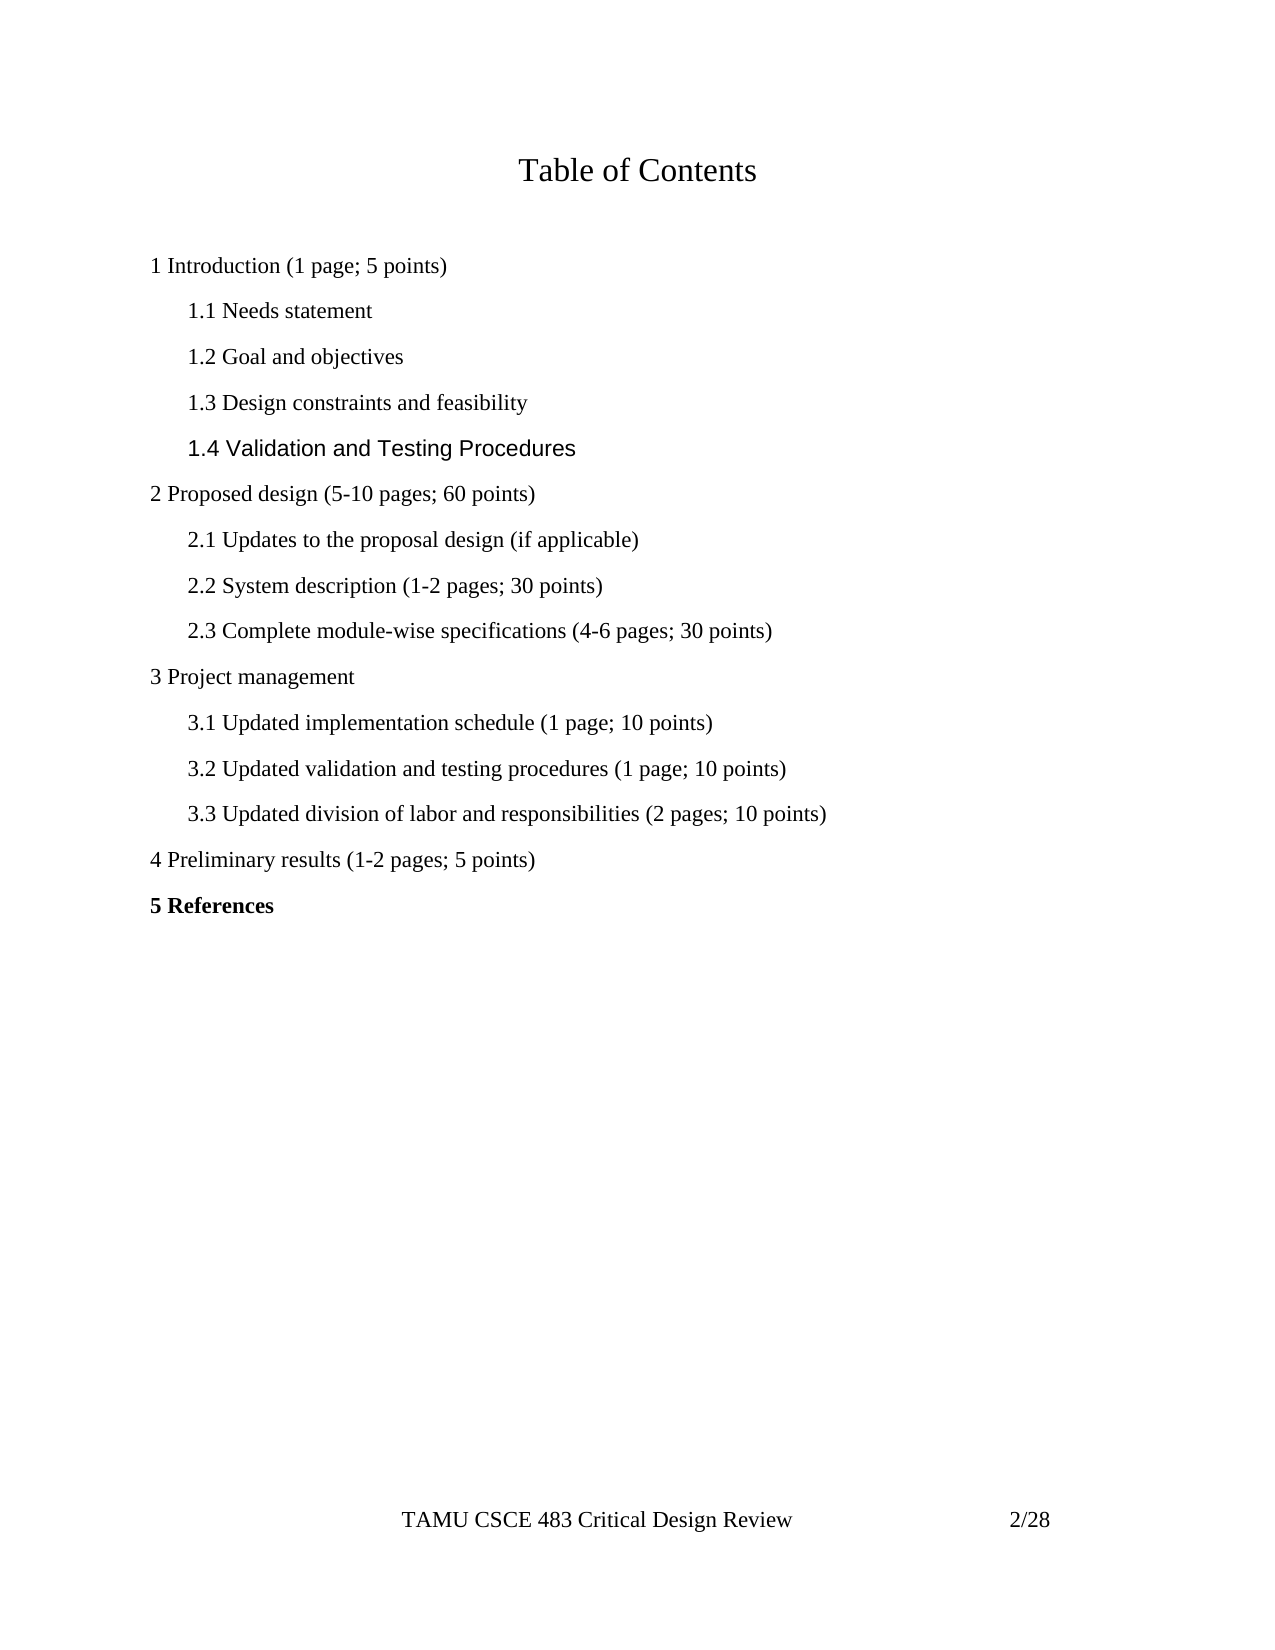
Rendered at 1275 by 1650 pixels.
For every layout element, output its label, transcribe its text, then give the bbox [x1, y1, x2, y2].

text Table of Contents [150, 150, 1125, 188]
